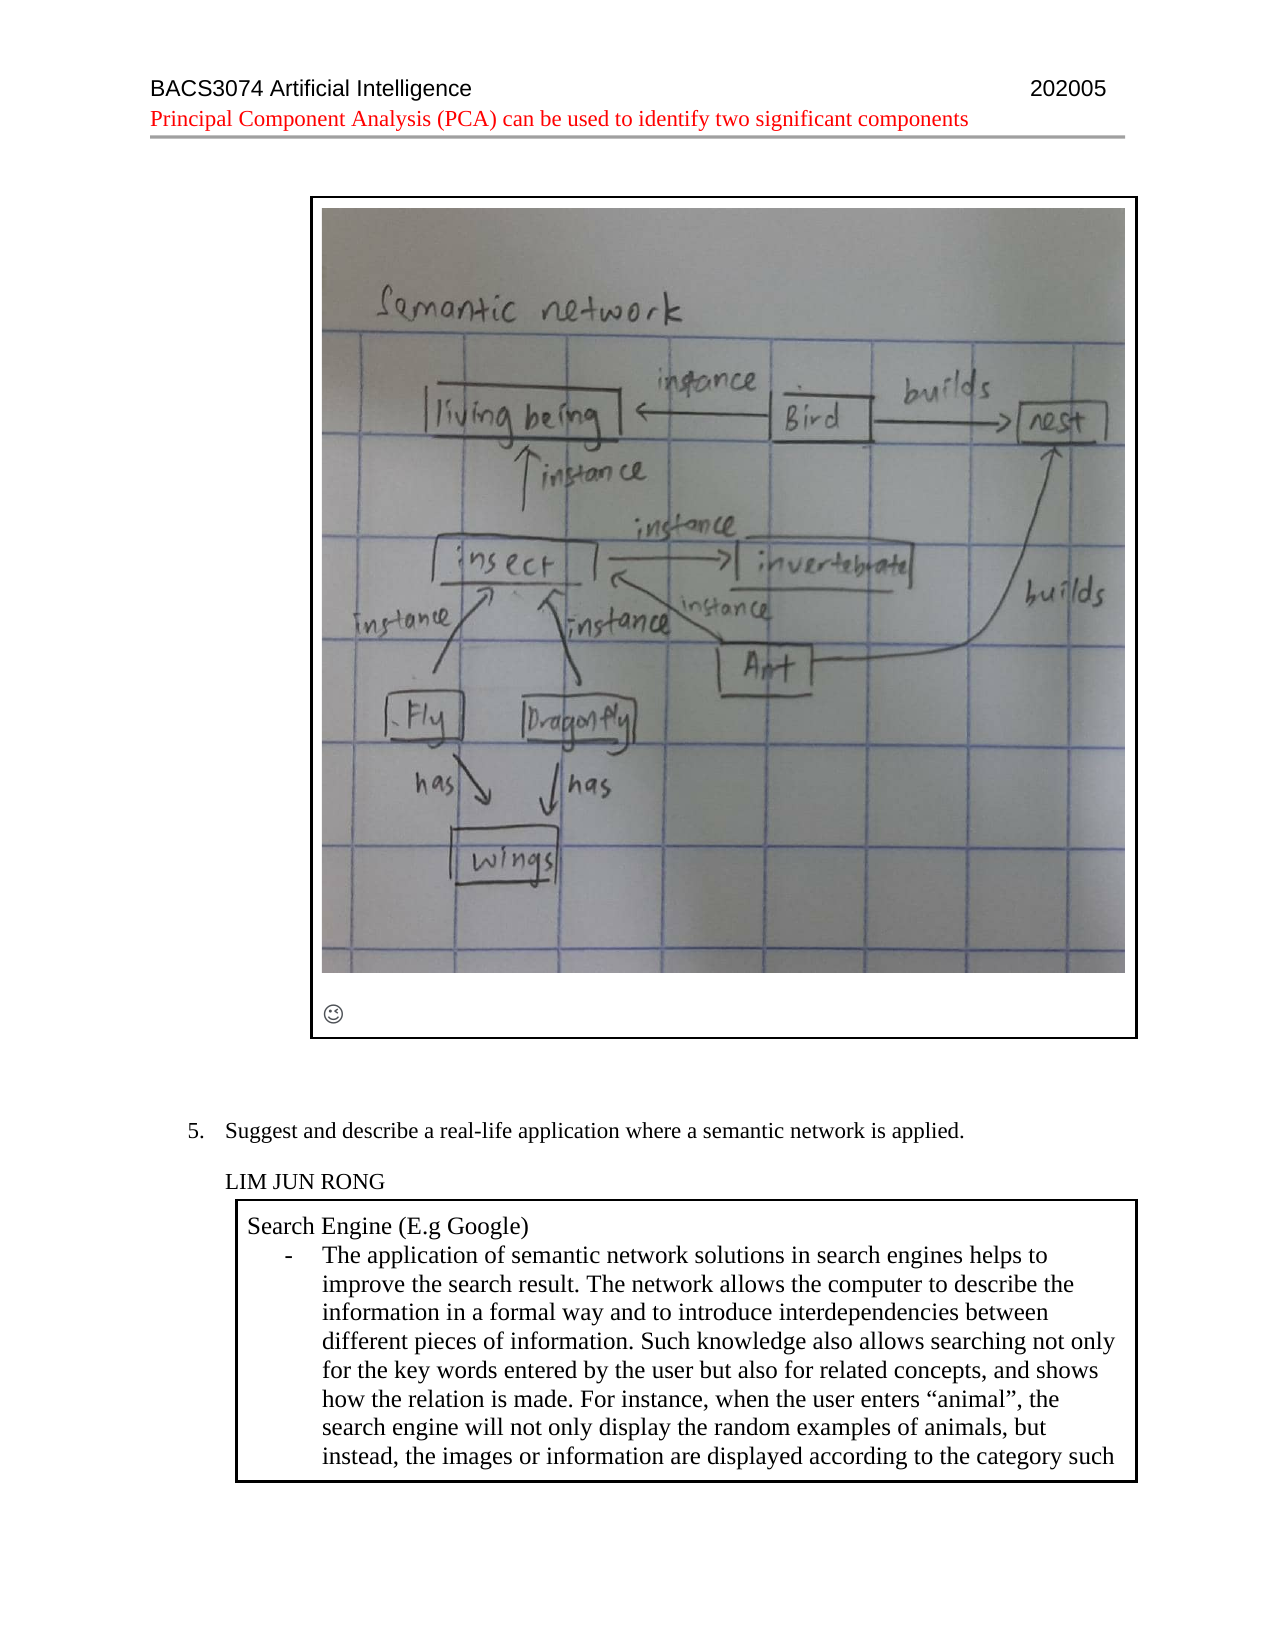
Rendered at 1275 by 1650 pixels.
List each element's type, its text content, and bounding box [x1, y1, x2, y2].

picture [321, 208, 1125, 973]
list Suggest and describe a real-life application where a semantic network is applied. [187, 1117, 1125, 1143]
text LIM JUN RONG [225, 1168, 1125, 1195]
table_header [238, 1201, 1135, 1480]
table_header Semantic network 😉 [313, 198, 1135, 1037]
